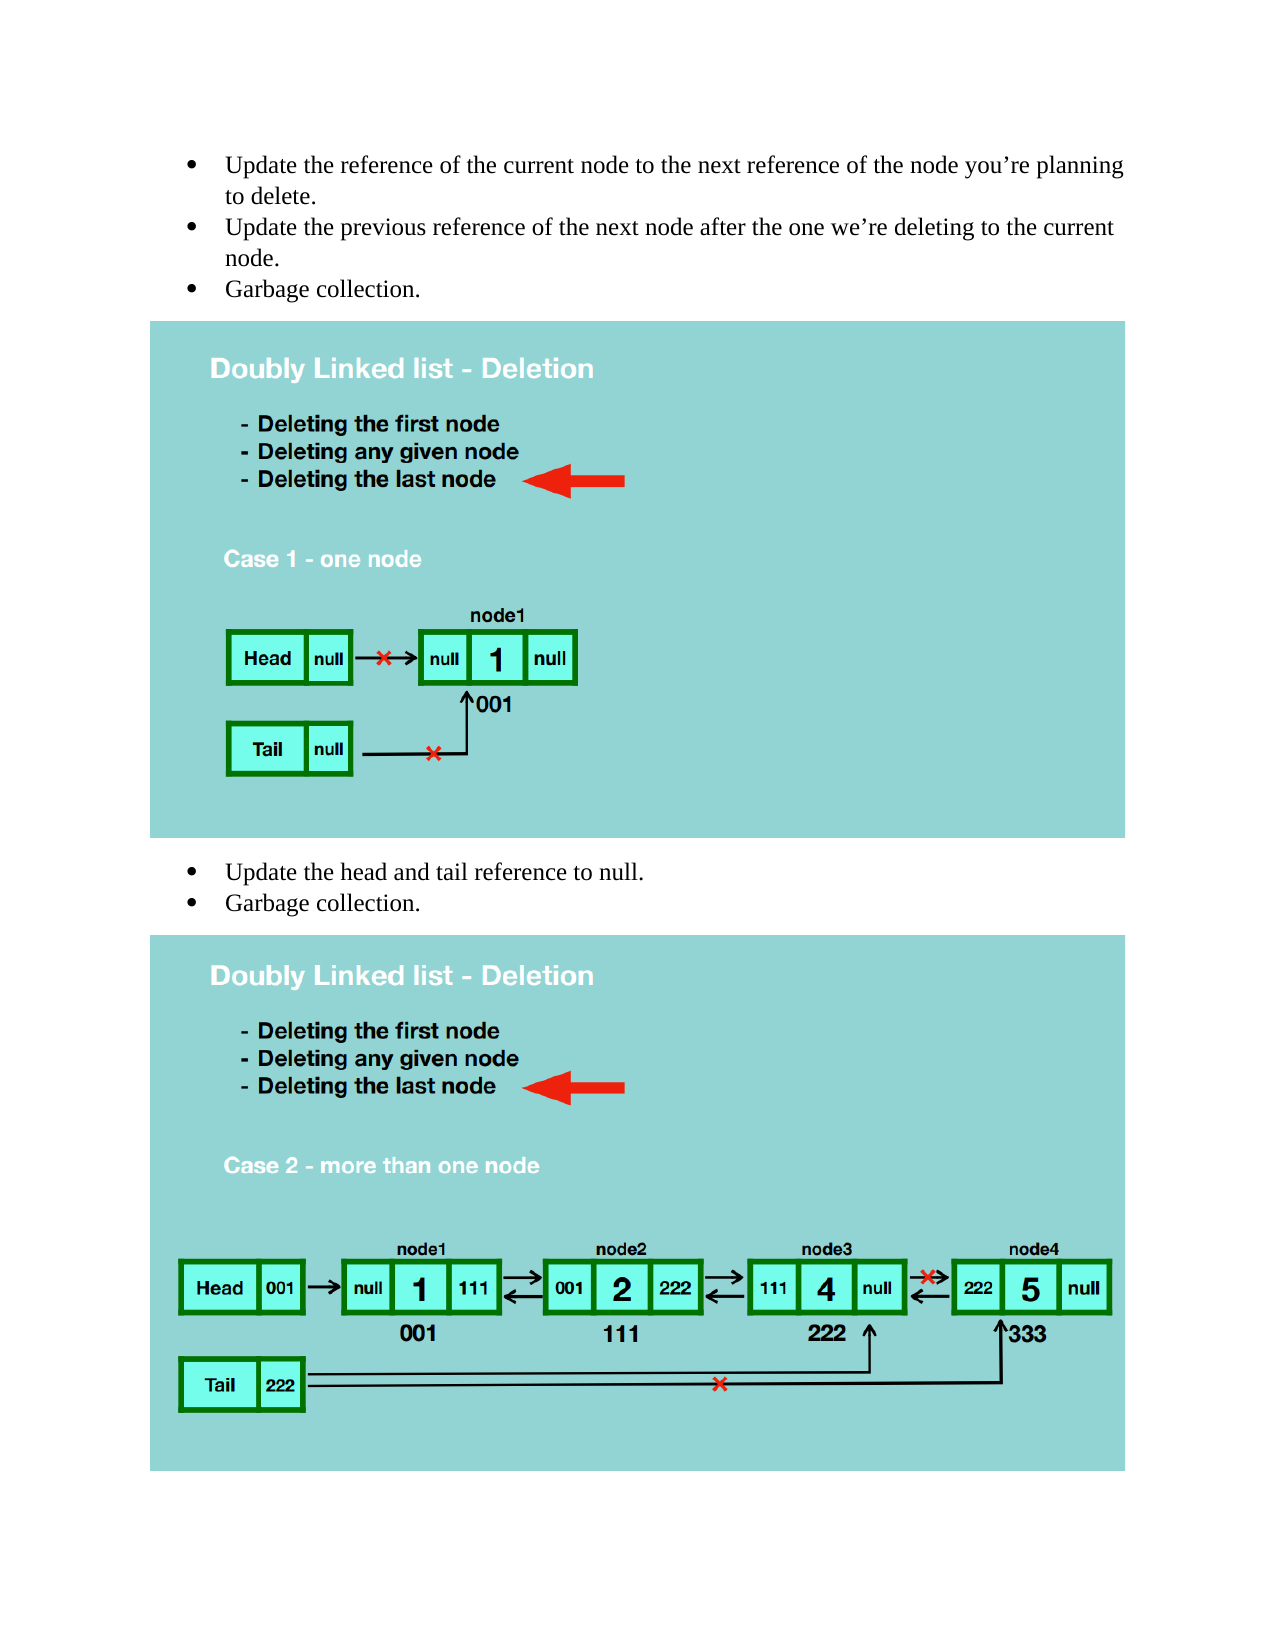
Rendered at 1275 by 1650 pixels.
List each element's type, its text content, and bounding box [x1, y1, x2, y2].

picture [150, 321, 1125, 838]
picture [150, 935, 1125, 1471]
list Update the previous reference of the next node after the one we’re deleting to the current node. [187, 212, 1125, 272]
list Update the head and tail reference to null. [187, 857, 1125, 885]
list Garbage collection. [187, 888, 1125, 916]
list Update the reference of the current node to the next reference of the node you’re planning to delete. [187, 150, 1125, 210]
list Garbage collection. [187, 274, 1125, 303]
